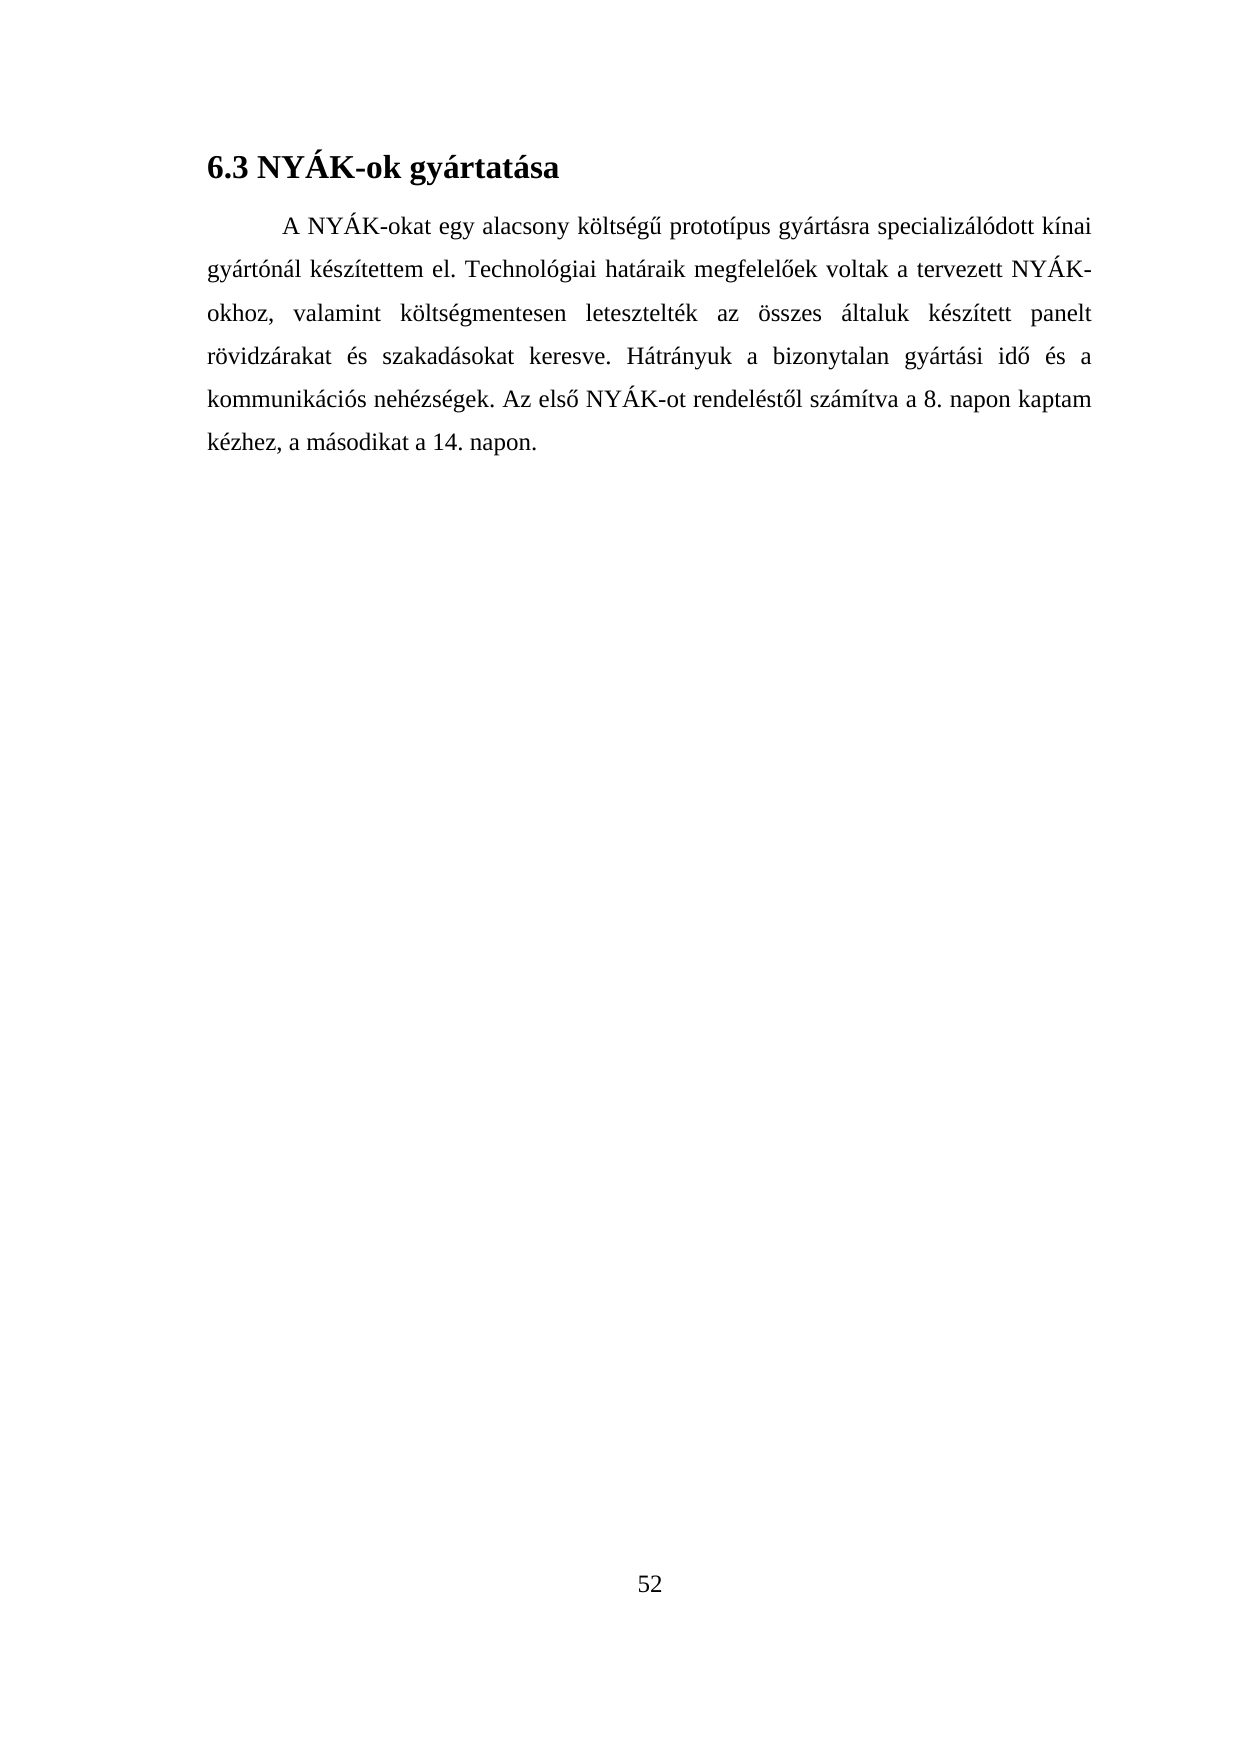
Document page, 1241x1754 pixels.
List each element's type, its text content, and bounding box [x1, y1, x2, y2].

text A NYÁK-okat egy alacsony költségű prototípus gyártásra specializálódott kínai gyártónál készítettem el. Technológiai határaik megfelelőek voltak a tervezett NYÁK-okhoz, valamint költségmentesen letesztelték az összes általuk készített panelt rövidzárakat és szakadásokat keresve. Hátrányuk a bizonytalan gyártási idő és a kommunikációs nehézségek. Az első NYÁK-ot rendeléstől számítva a 8. napon kaptam kézhez, a másodikat a 14. napon. [207, 211, 1092, 456]
subtitle NYÁK-ok gyártatása [207, 148, 1092, 186]
